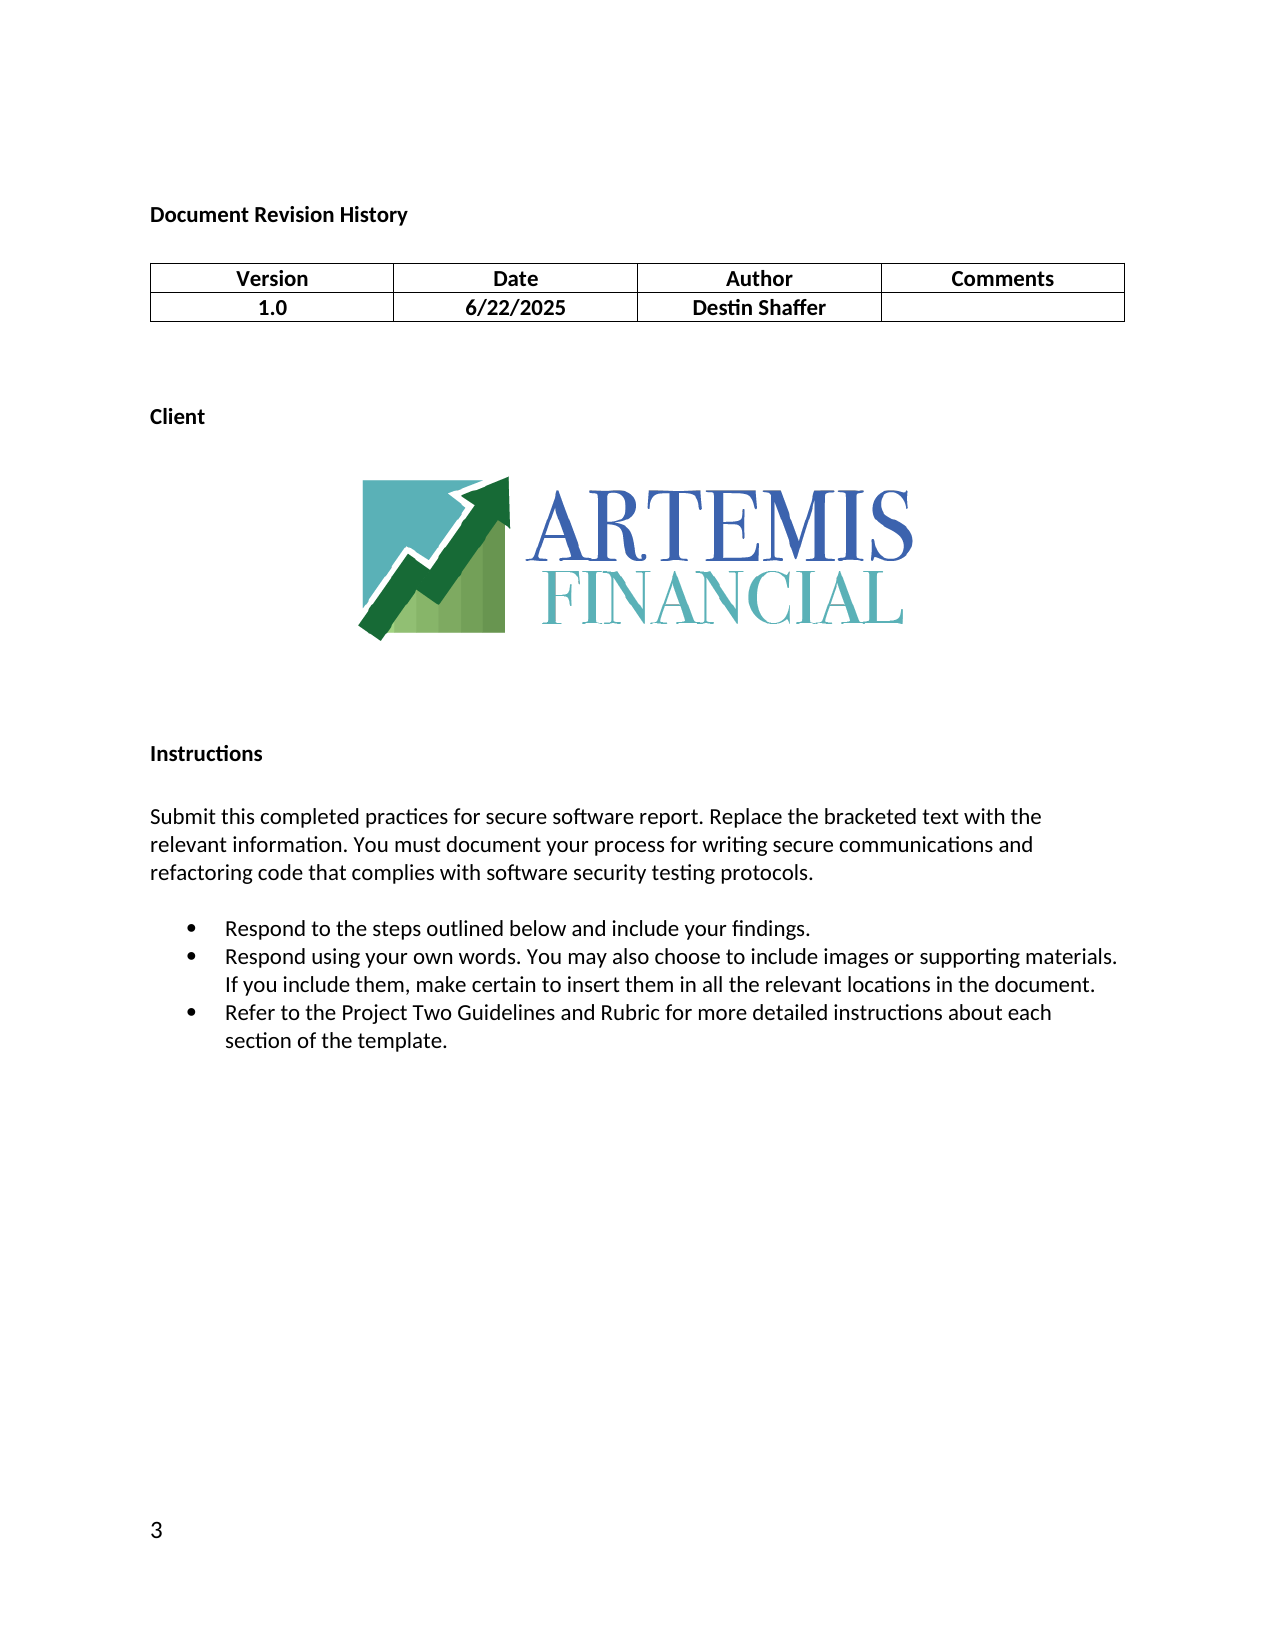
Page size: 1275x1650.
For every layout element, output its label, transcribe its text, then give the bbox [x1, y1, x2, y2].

subtitle Document Revision History [150, 200, 1125, 228]
table_cell 6/22/2025 [394, 293, 637, 321]
picture [346, 462, 929, 662]
table_header Date [394, 264, 637, 292]
list Respond to the steps outlined below and include your findings. [187, 914, 1125, 942]
list Respond using your own words. You may also choose to include images or supporting materials. If you include them, make certain to insert them in all the relevant locations in the document. [187, 942, 1125, 998]
table_header Comments [882, 264, 1124, 292]
table_cell [882, 293, 1124, 321]
subtitle Instructions [150, 739, 1125, 767]
subtitle Client [150, 402, 1125, 430]
table_header Version [151, 264, 393, 292]
table_header Author [638, 264, 881, 292]
list Refer to the Project Two Guidelines and Rubric for more detailed instructions about each section of the template. [187, 998, 1125, 1054]
table_cell 1.0 [151, 293, 393, 321]
table_cell Destin Shaffer [638, 293, 881, 321]
text Submit this completed practices for secure software report. Replace the bracketed text with the relevant information. You must document your process for writing secure communications and refactoring code that complies with software security testing protocols. [150, 802, 1125, 886]
